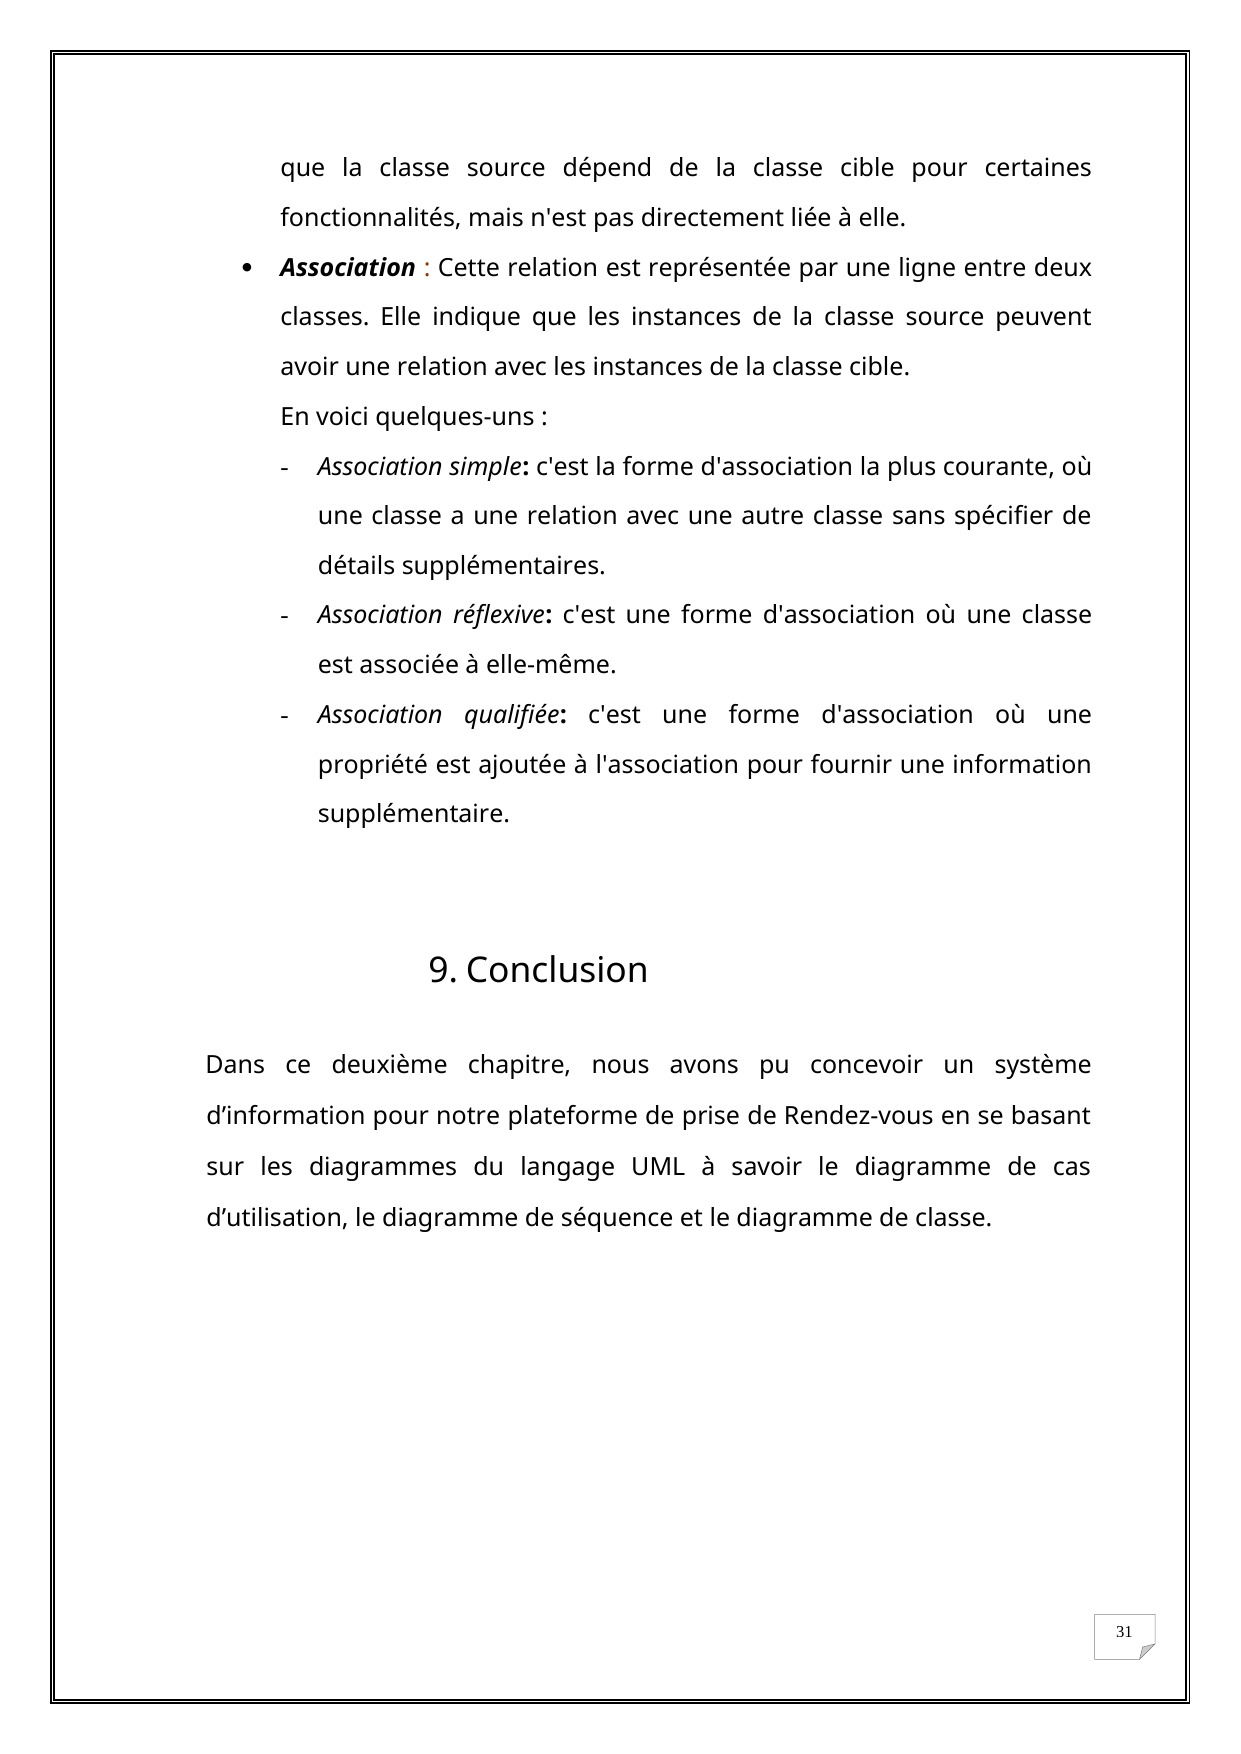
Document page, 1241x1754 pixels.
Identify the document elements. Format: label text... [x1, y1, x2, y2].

text Dans ce deuxième chapitre, nous avons pu concevoir un système d’information pour notre plateforme de prise de Rendez-vous en se basant sur les diagrammes du langage UML à savoir le diagramme de cas d’utilisation, le diagramme de séquence et le diagramme de classe. [205, 1046, 1093, 1234]
list Association réflexive: c'est une forme d'association où une classe est associée à elle-même. [280, 597, 1093, 681]
list Association qualifiée: c'est une forme d'association où une propriété est ajoutée à l'association pour fournir une information supplémentaire. [280, 697, 1093, 830]
list Association : Cette relation est représentée par une ligne entre deux classes. Elle indique que les instances de la classe source peuvent avoir une relation avec les instances de la classe cible. [243, 249, 1093, 383]
list En voici quelques-uns : [280, 398, 1093, 432]
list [243, 150, 1093, 234]
list Association simple: c'est la forme d'association la plus courante, où une classe a une relation avec une autre classe sans spécifier de détails supplémentaires. [280, 448, 1093, 582]
list Conclusion [428, 945, 1093, 993]
